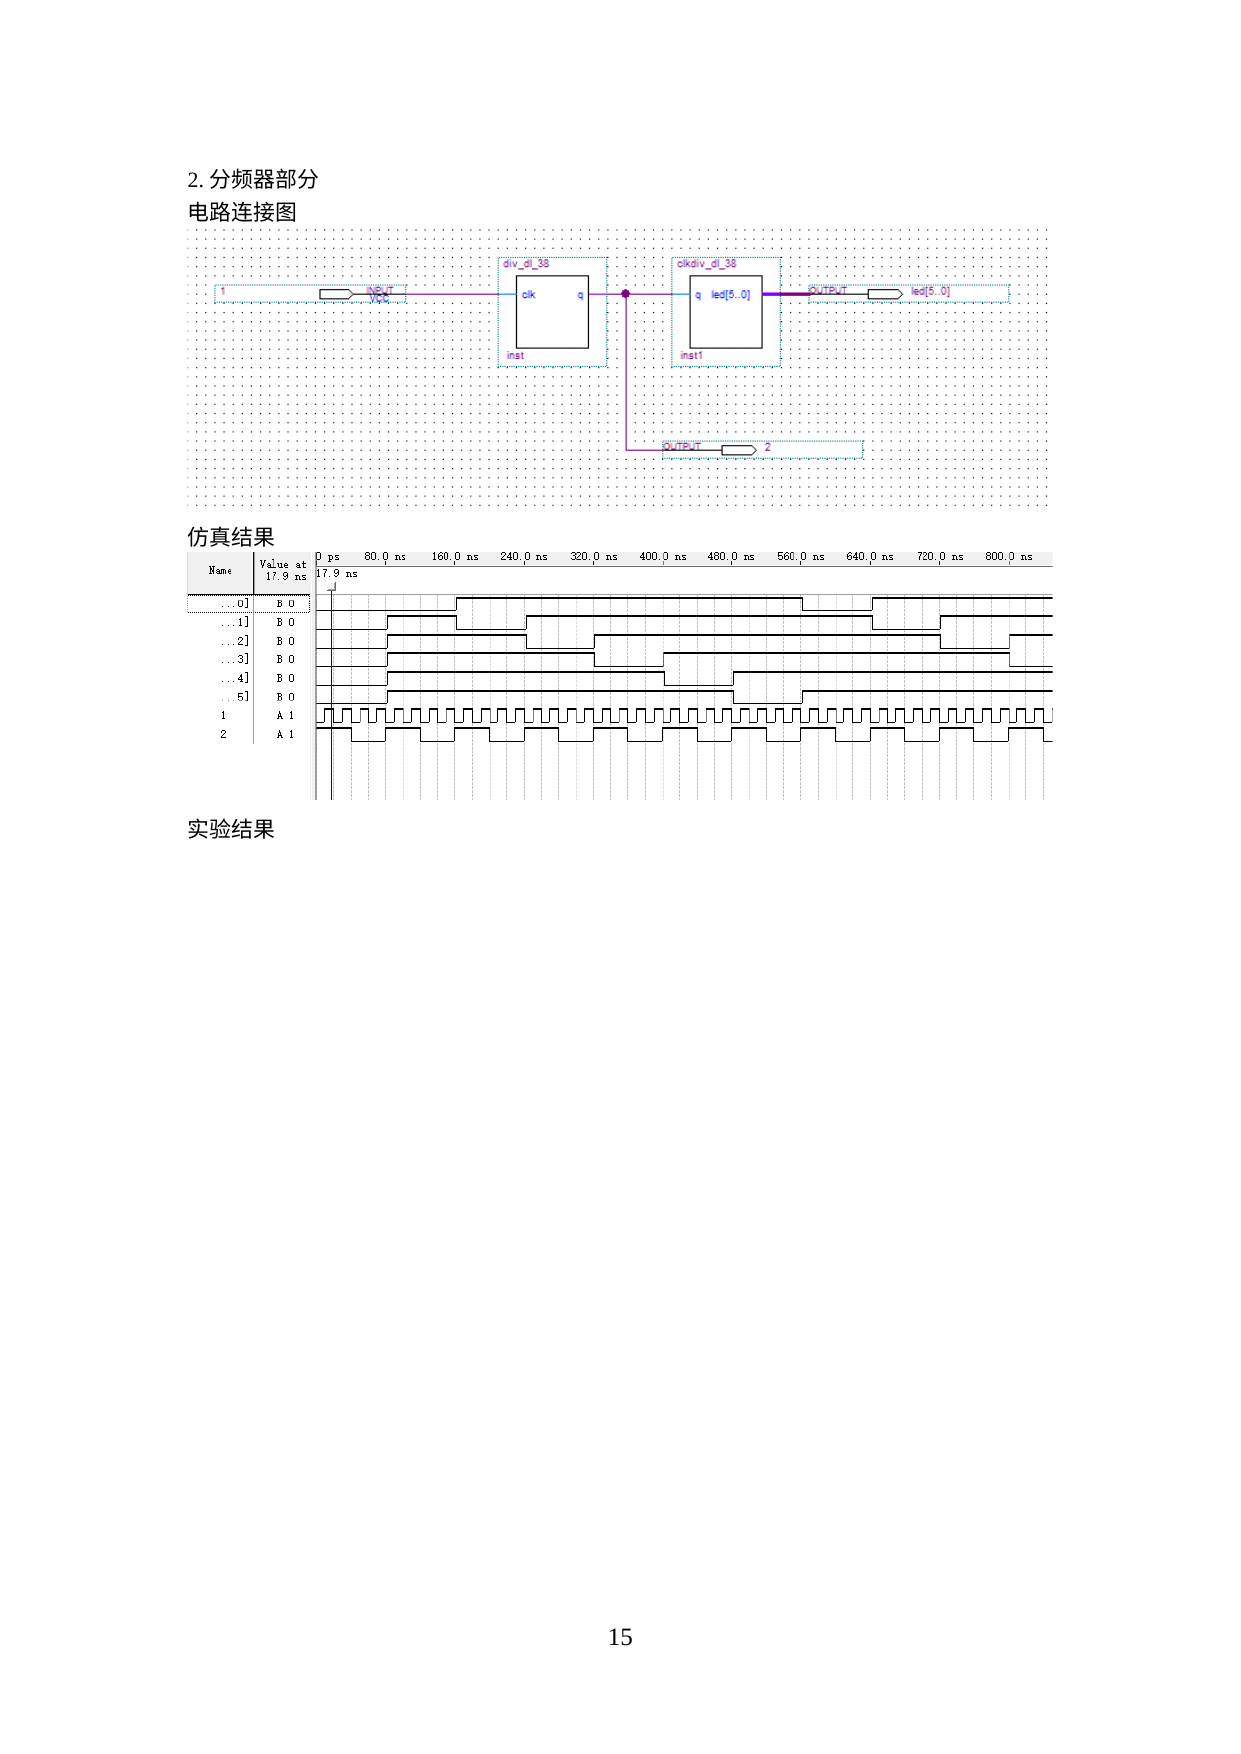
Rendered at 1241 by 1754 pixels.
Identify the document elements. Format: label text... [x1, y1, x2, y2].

text 电路连接图 [187, 194, 1053, 227]
picture [187, 227, 1054, 514]
text 仿真结果 [187, 519, 1053, 552]
picture [187, 552, 1053, 800]
text 2. 分频器部分 [187, 162, 1053, 194]
text 实验结果 [187, 812, 1053, 844]
